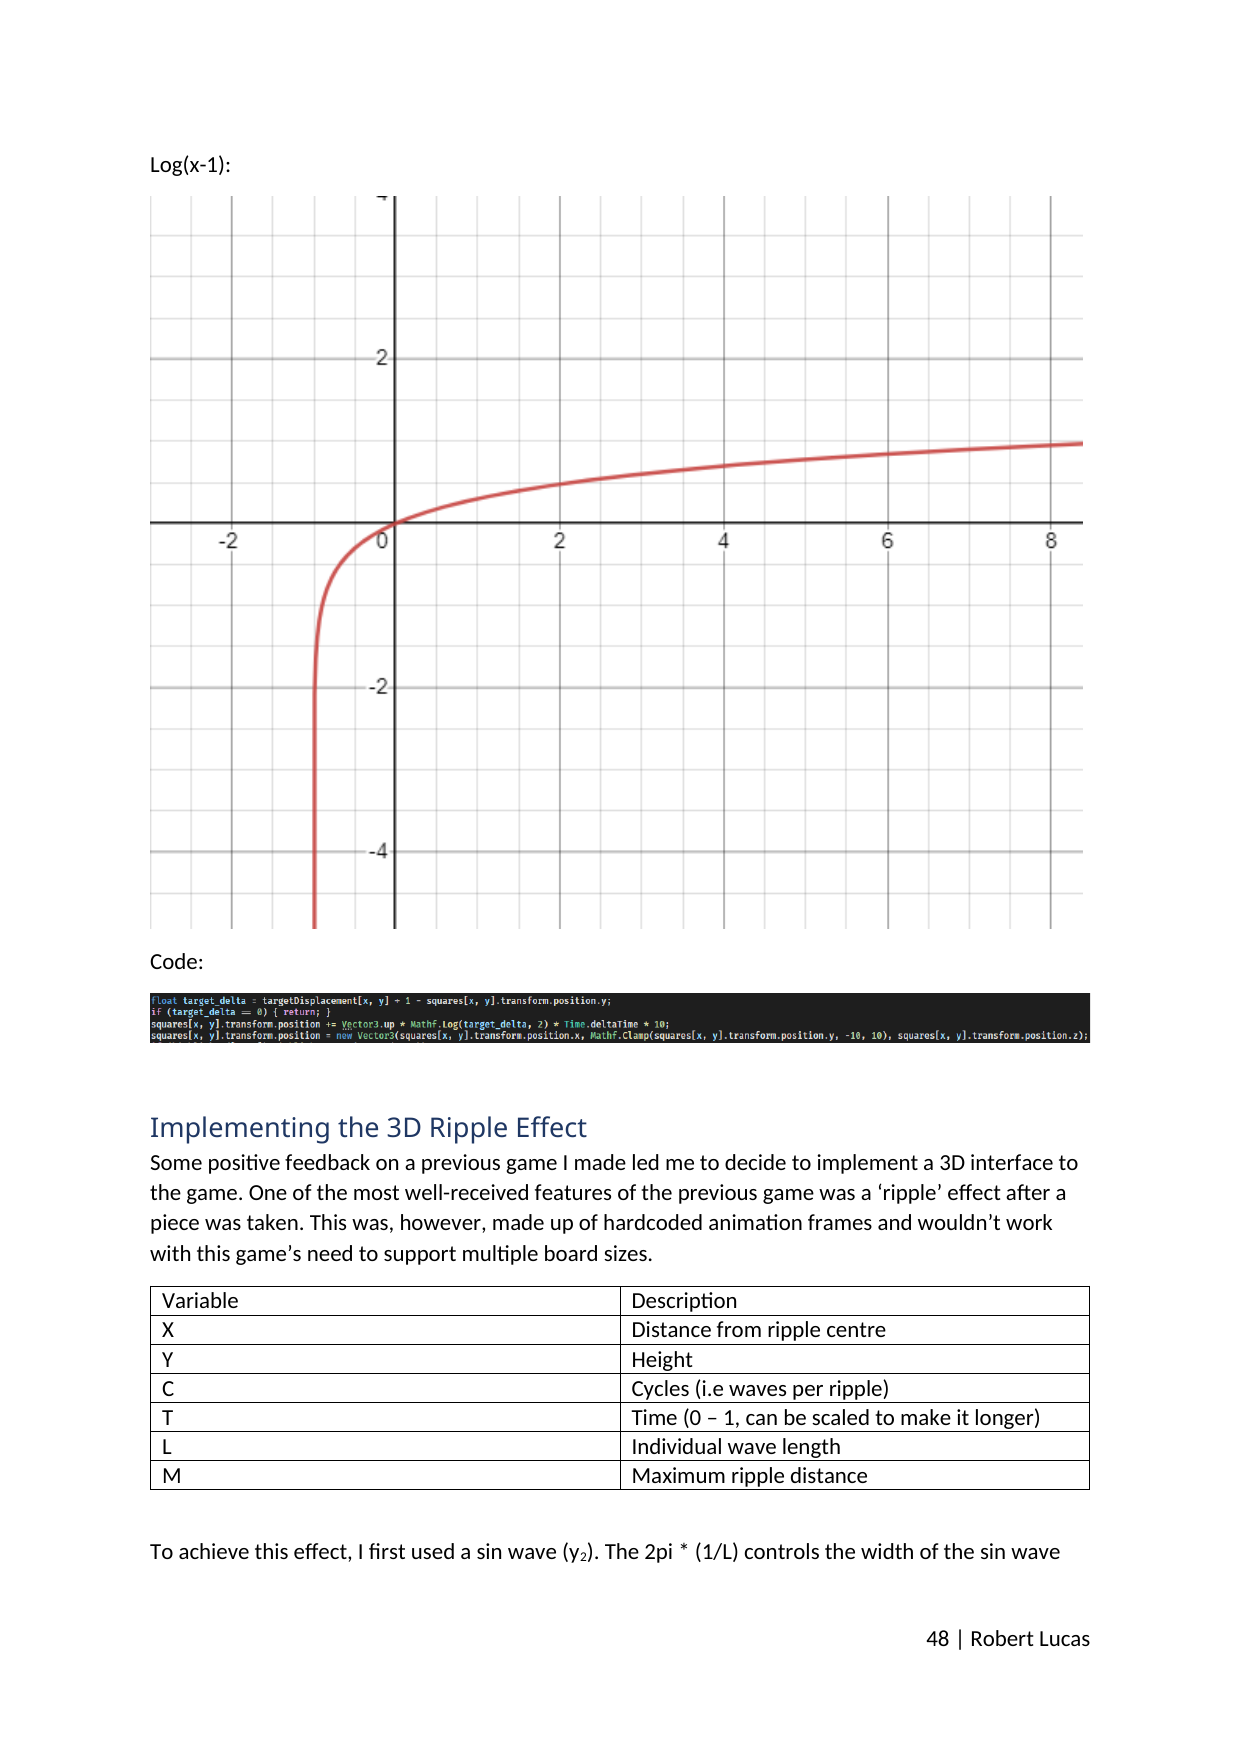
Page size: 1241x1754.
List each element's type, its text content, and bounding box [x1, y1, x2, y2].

table_cell X [151, 1316, 620, 1344]
picture [150, 196, 1083, 929]
table_cell M [151, 1461, 620, 1489]
table_header Description [621, 1287, 1089, 1314]
table_cell Distance from ripple centre [621, 1316, 1089, 1344]
text To achieve this effect, I first used a sin wave (y2). The 2pi * (1/L) controls the width of the sin wave [150, 1537, 1090, 1565]
table_cell Cycles (i.e waves per ripple) [621, 1374, 1089, 1402]
table_header Variable [151, 1287, 620, 1314]
text Code: [150, 947, 1090, 975]
table_cell C [151, 1374, 620, 1402]
table_cell L [151, 1432, 620, 1460]
table_cell Height [621, 1345, 1089, 1373]
table_cell Individual wave length [621, 1432, 1089, 1460]
picture [150, 993, 1091, 1043]
table_cell T [151, 1403, 620, 1431]
table_cell Time (0 – 1, can be scaled to make it longer) [621, 1403, 1089, 1431]
subtitle Implementing the 3D Ripple Effect [150, 1108, 1090, 1145]
table_cell Y [151, 1345, 620, 1373]
text Log(x-1): [150, 150, 1090, 178]
text Some positive feedback on a previous game I made led me to decide to implement a 3D interface to the game. One of the most well-received features of the previous game was a ‘ripple’ effect after a piece was taken. This was, however, made up of hardcoded animation frames and wouldn’t work with this game’s need to support multiple board sizes. [150, 1148, 1090, 1267]
table_cell Maximum ripple distance [621, 1461, 1089, 1489]
